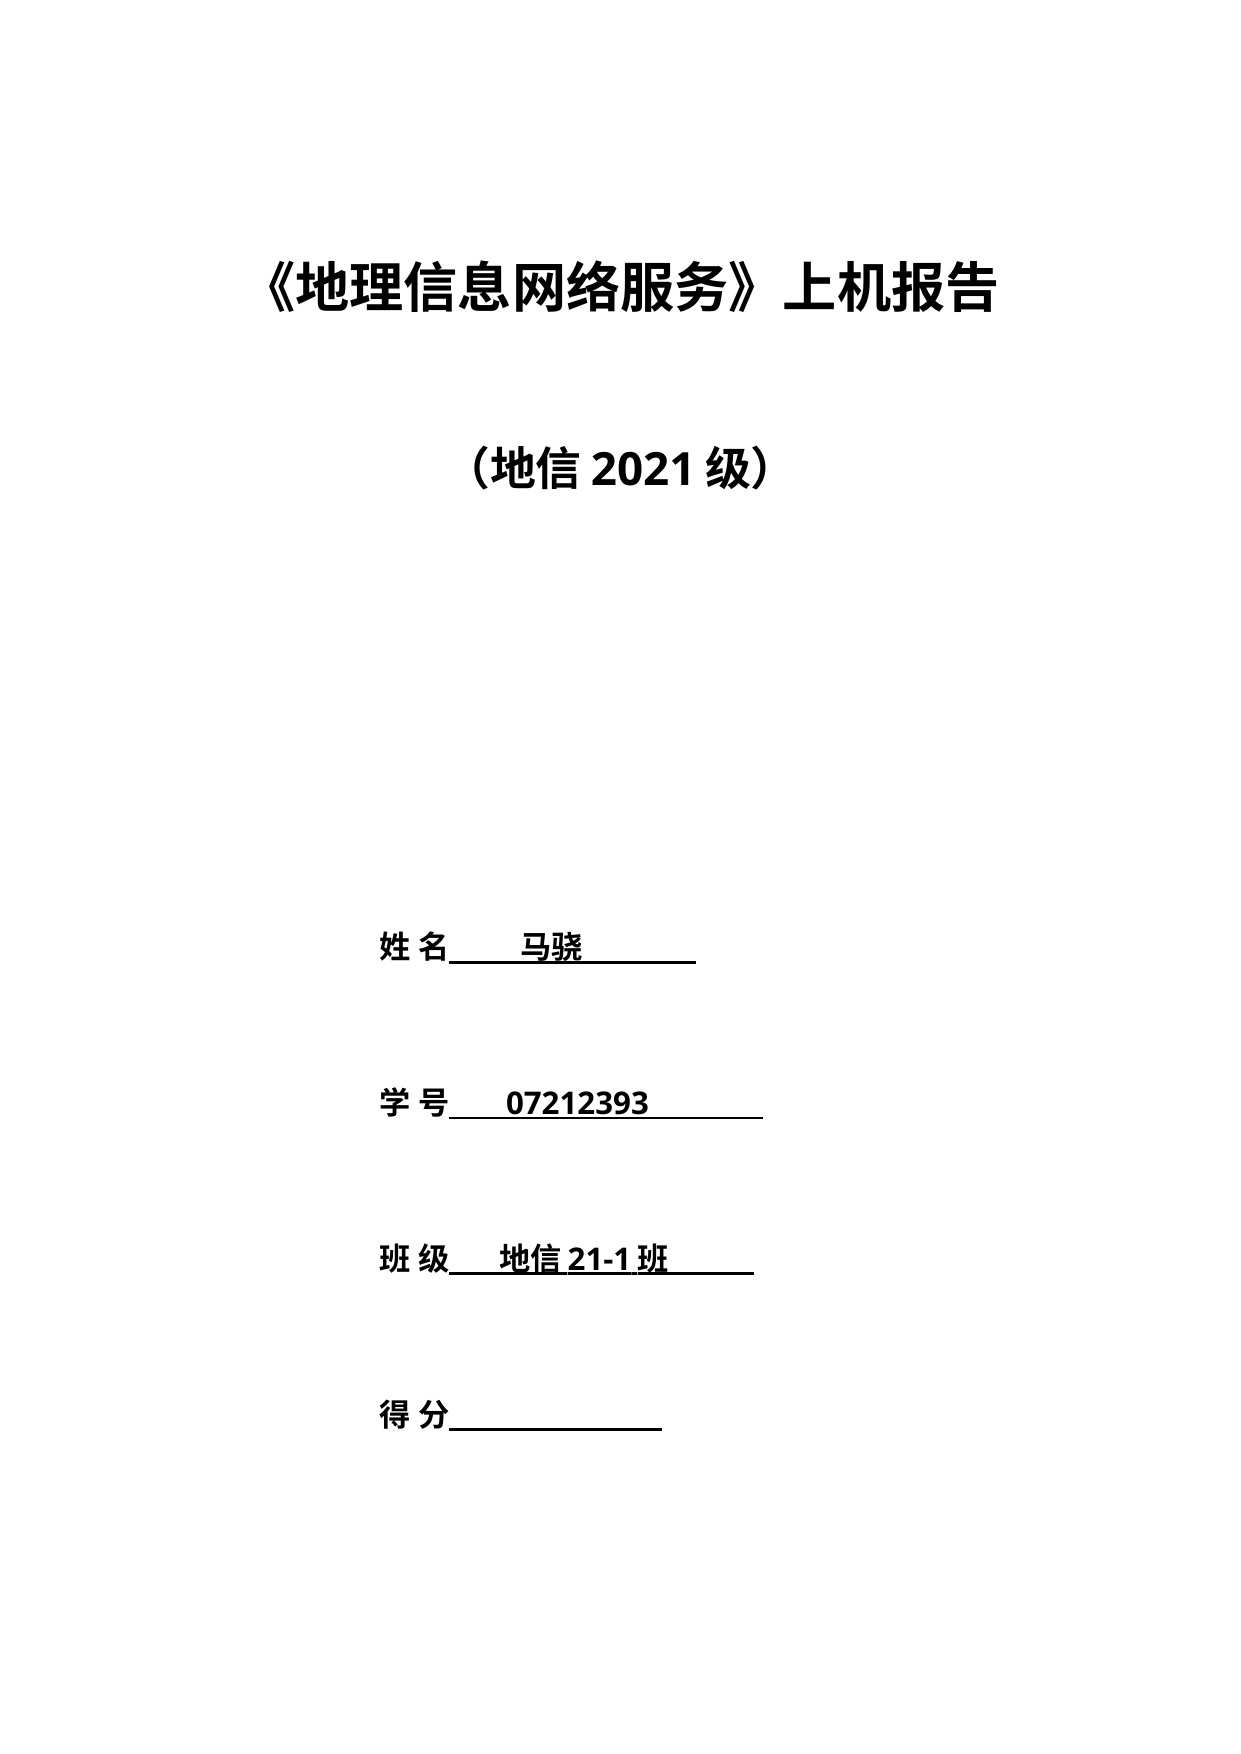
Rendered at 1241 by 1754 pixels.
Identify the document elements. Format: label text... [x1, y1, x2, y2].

text 学 号 07212393 [305, 1068, 1053, 1133]
text 《地理信息网络服务》上机报告 [187, 235, 1053, 332]
text 班 级 地信21-1班 [305, 1224, 1053, 1289]
text （地信2021级） [187, 417, 1053, 514]
text 姓 名 马骁 [305, 913, 1053, 978]
text 得 分 [305, 1380, 1053, 1445]
